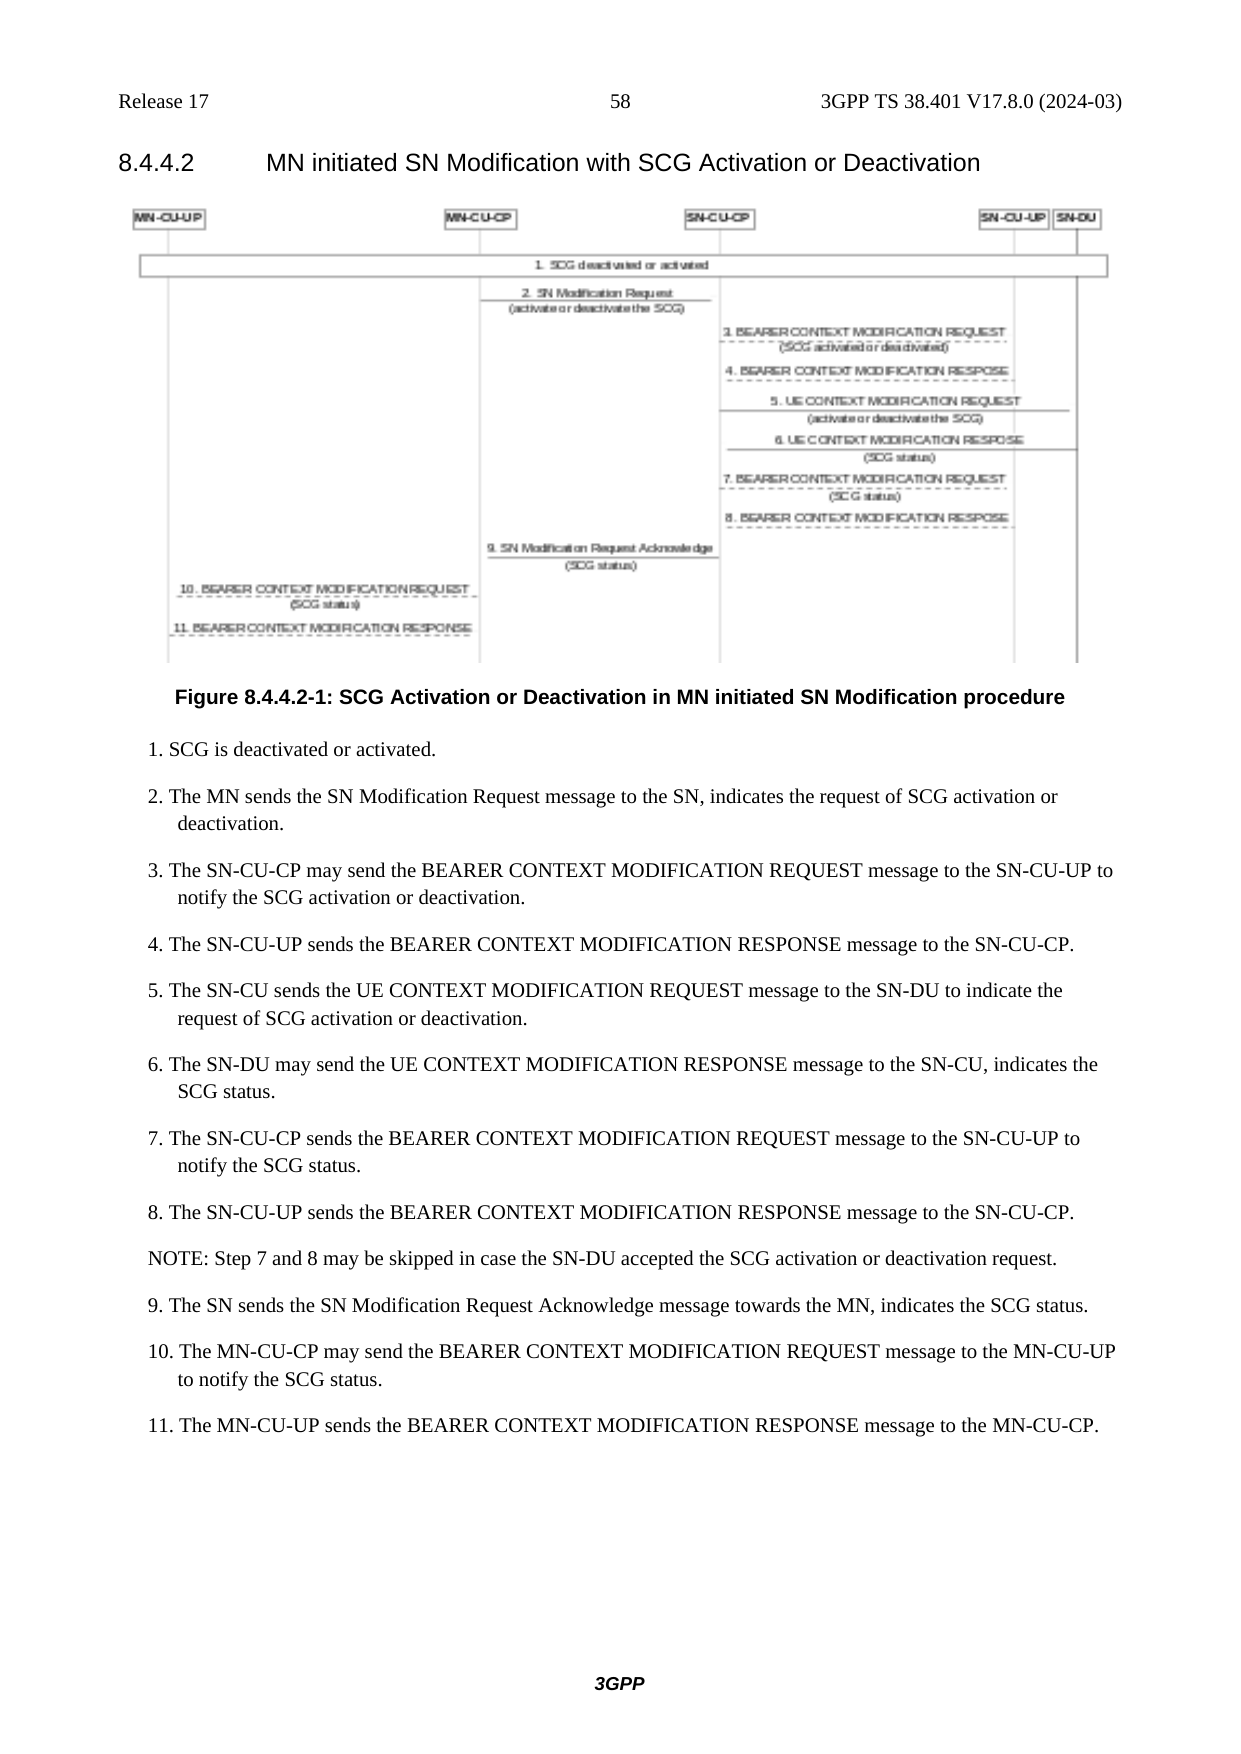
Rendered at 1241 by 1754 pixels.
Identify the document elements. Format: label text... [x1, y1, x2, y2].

text 7. The SN-CU-CP sends the BEARER CONTEXT MODIFICATION REQUEST message to the SN-CU-UP to notify the SCG status. [148, 1126, 1122, 1177]
text NOTE: Step 7 and 8 may be skipped in case the SN-DU accepted the SCG activation or deactivation request. [148, 1246, 1122, 1270]
text 8. The SN-CU-UP sends the BEARER CONTEXT MODIFICATION RESPONSE message to the SN-CU-CP. [148, 1200, 1122, 1224]
text 11. The MN-CU-UP sends the BEARER CONTEXT MODIFICATION RESPONSE message to the MN-CU-CP. [148, 1413, 1122, 1437]
text 1. SCG is deactivated or activated. [148, 737, 1122, 761]
subtitle 8.4.4.2 MN initiated SN Modification with SCG Activation or Deactivation [118, 147, 1122, 176]
text 3. The SN-CU-CP may send the BEARER CONTEXT MODIFICATION REQUEST message to the SN-CU-UP to notify the SCG activation or deactivation. [148, 858, 1122, 909]
text 4. The SN-CU-UP sends the BEARER CONTEXT MODIFICATION RESPONSE message to the SN-CU-CP. [148, 932, 1122, 956]
text 6. The SN-DU may send the UE CONTEXT MODIFICATION RESPONSE message to the SN-CU, indicates the SCG status. [148, 1052, 1122, 1103]
text Figure 8.4.4.2-1: SCG Activation or Deactivation in MN initiated SN Modification procedure [118, 685, 1122, 709]
text 10. The MN-CU-CP may send the BEARER CONTEXT MODIFICATION REQUEST message to the MN-CU-UP to notify the SCG status. [148, 1339, 1122, 1391]
text 5. The SN-CU sends the UE CONTEXT MODIFICATION REQUEST message to the SN-DU to indicate the request of SCG activation or deactivation. [148, 978, 1122, 1029]
text 9. The SN sends the SN Modification Request Acknowledge message towards the MN, indicates the SCG status. [148, 1292, 1122, 1317]
text 2. The MN sends the SN Modification Request message to the SN, indicates the request of SCG activation or deactivation. [148, 784, 1122, 835]
